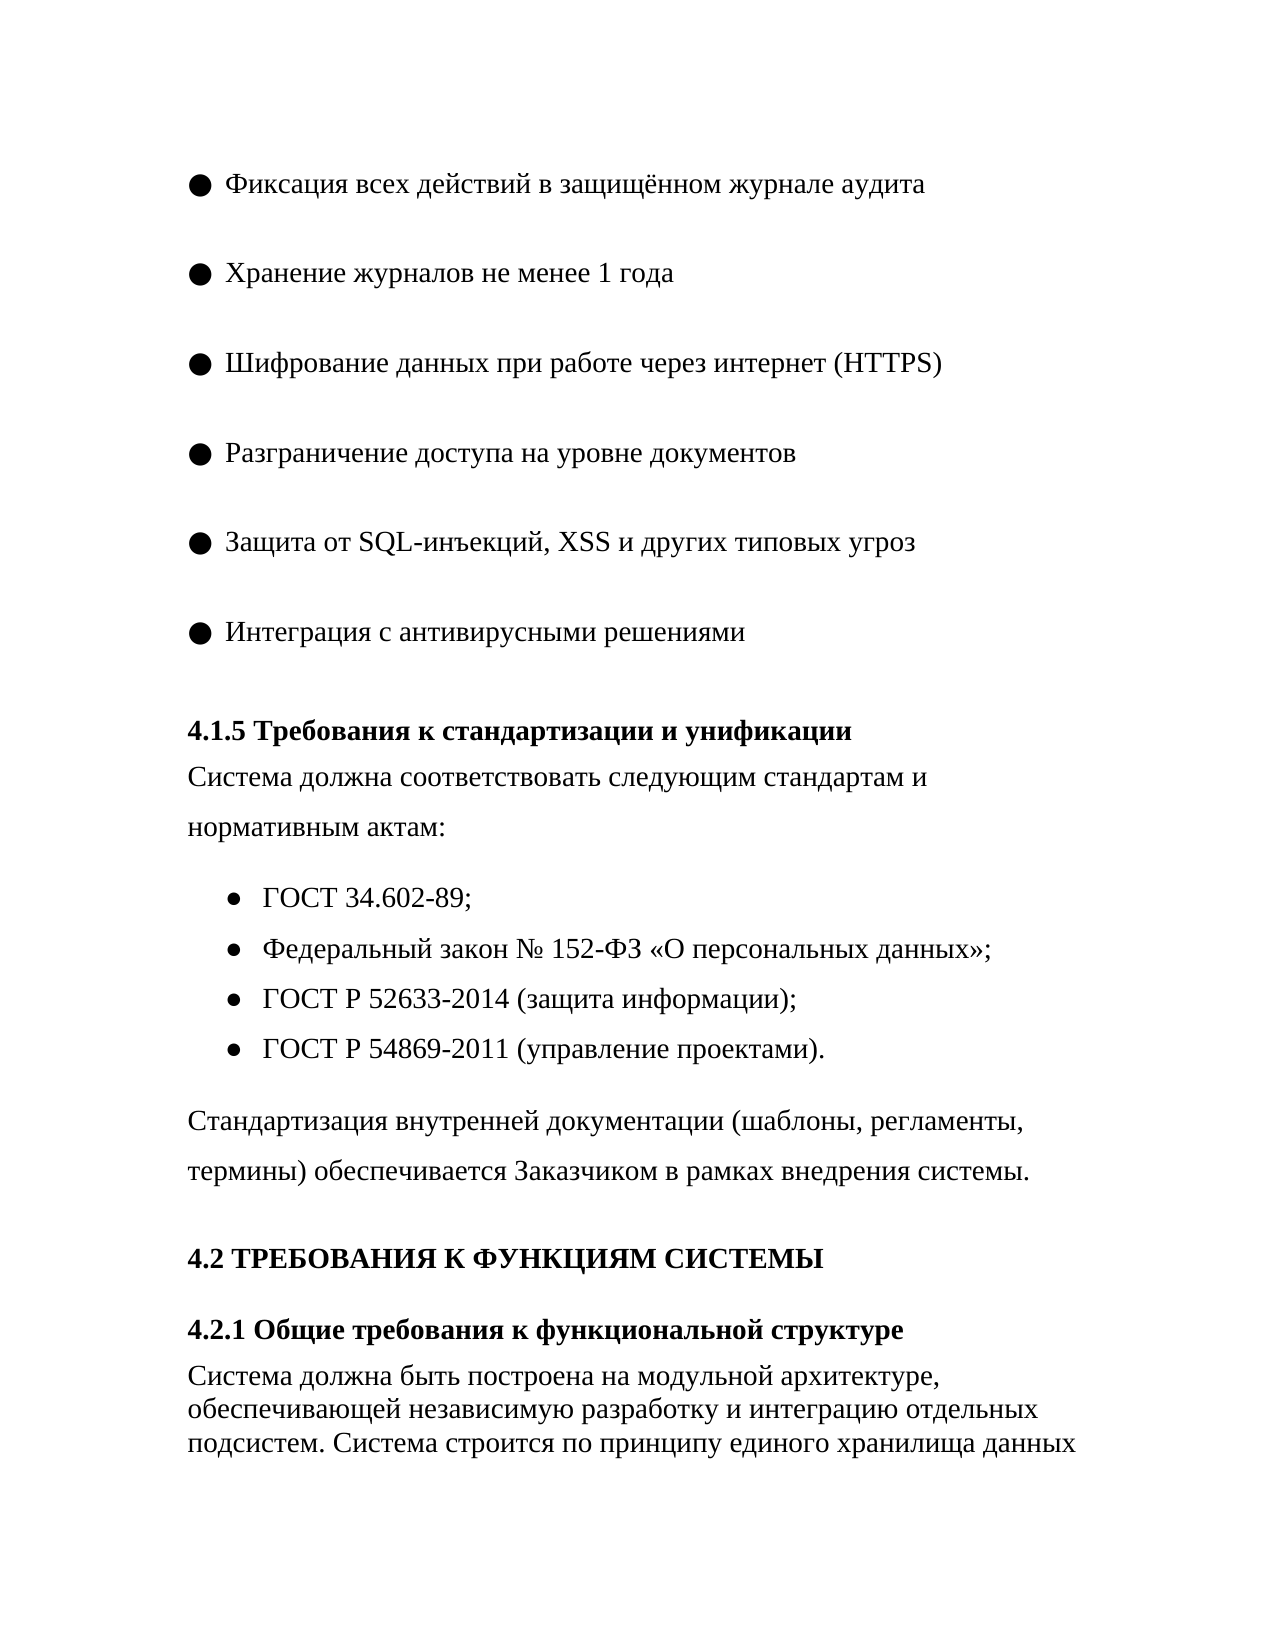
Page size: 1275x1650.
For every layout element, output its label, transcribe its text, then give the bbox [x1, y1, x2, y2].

list Защита от SQL-инъекций, XSS и других типовых угроз [187, 509, 1087, 568]
list Фиксация всех действий в защищённом журнале аудита [187, 150, 1087, 210]
list Федеральный закон № 152-ФЗ «О персональных данных»; [225, 931, 1087, 964]
list ГОСТ Р 52633-2014 (защита информации); [225, 981, 1087, 1015]
text 4.1.5 Требования к стандартизации и унификации [187, 713, 1087, 747]
list Хранение журналов не менее 1 года [187, 240, 1087, 299]
text Стандартизация внутренней документации (шаблоны, регламенты, термины) обеспечивается Заказчиком в рамках внедрения системы. [187, 1103, 1087, 1187]
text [187, 1358, 1087, 1458]
list Интеграция с антивирусными решениями [187, 598, 1087, 658]
list ГОСТ Р 54869-2011 (управление проектами). [225, 1032, 1087, 1065]
list Шифрование данных при работе через интернет (HTTPS) [187, 329, 1087, 389]
subtitle 4.2.1 Общие требования к функциональной структуре [187, 1312, 1087, 1345]
text Система должна соответствовать следующим стандартам и нормативным актам: [187, 759, 1087, 843]
subtitle 4.2 ТРЕБОВАНИЯ К ФУНКЦИЯМ СИСТЕМЫ [187, 1241, 1087, 1274]
list Разграничение доступа на уровне документов [187, 419, 1087, 479]
list ГОСТ 34.602-89; [225, 881, 1087, 914]
